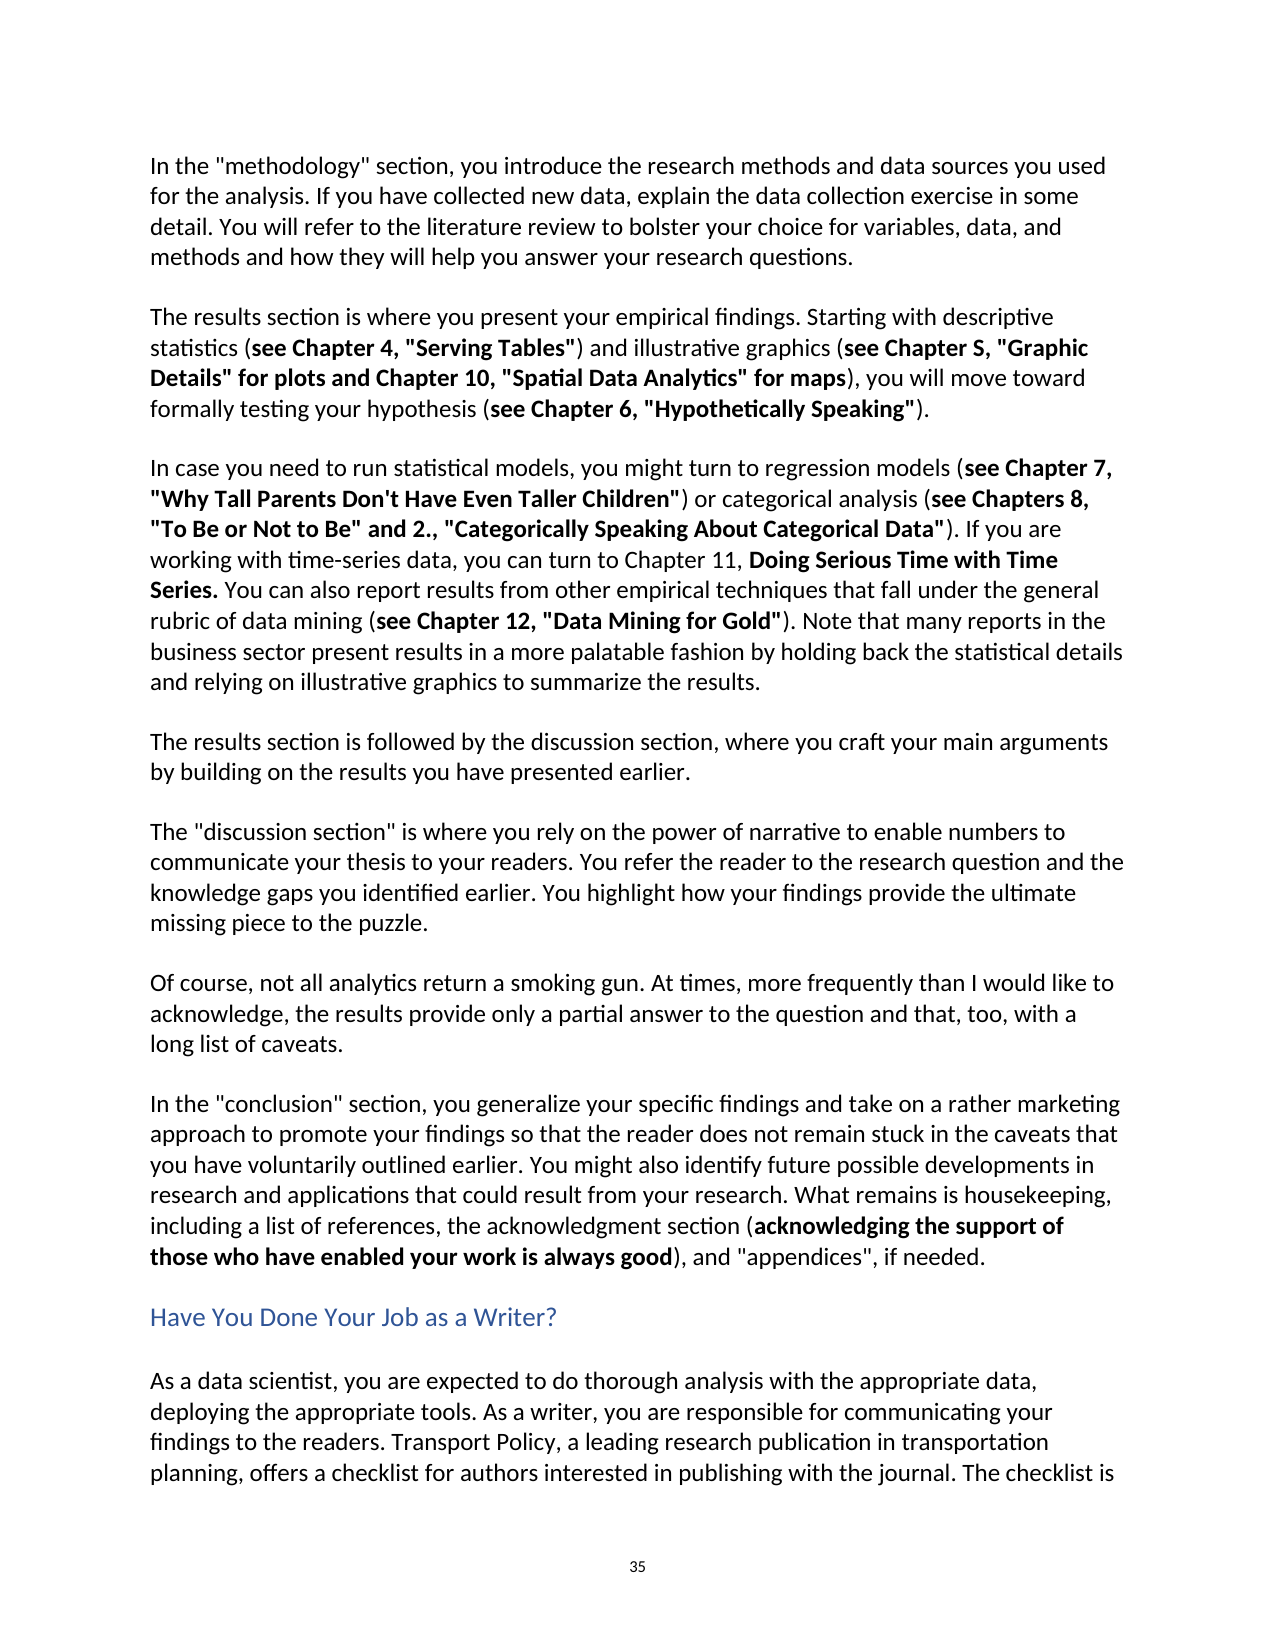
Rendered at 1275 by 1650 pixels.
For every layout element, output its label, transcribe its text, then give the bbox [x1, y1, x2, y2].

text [150, 1365, 1125, 1487]
text In case you need to run statistical models, you might turn to regression models (see Chapter 7, "Why Tall Parents Don't Have Even Taller Children") or categorical analysis (see Chapters 8, "To Be or Not to Be" and 2., "Categorically Speaking About Categorical Data"). If you are working with time-series data, you can turn to Chapter 11, Doing Serious Time with Time Series. You can also report results from other empirical techniques that fall under the general rubric of data mining (see Chapter 12, "Data Mining for Gold"). Note that many reports in the business sector present results in a more palatable fashion by holding back the statistical details and relying on illustrative graphics to summarize the results. [150, 452, 1125, 697]
text In the "methodology" section, you introduce the research methods and data sources you used for the analysis. If you have collected new data, explain the data collection exercise in some detail. You will refer to the literature review to bolster your choice for variables, data, and methods and how they will help you answer your research questions. [150, 150, 1125, 272]
text The "discussion section" is where you rely on the power of narrative to enable numbers to communicate your thesis to your readers. You refer the reader to the research question and the knowledge gaps you identified earlier. You highlight how your findings provide the ultimate missing piece to the puzzle. [150, 816, 1125, 938]
text The results section is where you present your empirical findings. Starting with descriptive statistics (see Chapter 4, "Serving Tables") and illustrative graphics (see Chapter S, "Graphic Details" for plots and Chapter 10, "Spatial Data Analytics" for maps), you will move toward formally testing your hypothesis (see Chapter 6, "Hypothetically Speaking"). [150, 301, 1125, 423]
text Of course, not all analytics return a smoking gun. At times, more frequently than I would like to acknowledge, the results provide only a partial answer to the question and that, too, with a long list of caveats. [150, 967, 1125, 1059]
text The results section is followed by the discussion section, where you craft your main arguments by building on the results you have presented earlier. [150, 726, 1125, 787]
subtitle Have You Done Your Job as a Writer? [150, 1300, 1125, 1333]
text In the "conclusion" section, you generalize your specific findings and take on a rather marketing approach to promote your findings so that the reader does not remain stuck in the caveats that you have voluntarily outlined earlier. You might also identify future possible developments in research and applications that could result from your research. What remains is housekeeping, including a list of references, the acknowledgment section (acknowledging the support of those who have enabled your work is always good), and "appendices", if needed. [150, 1088, 1125, 1271]
